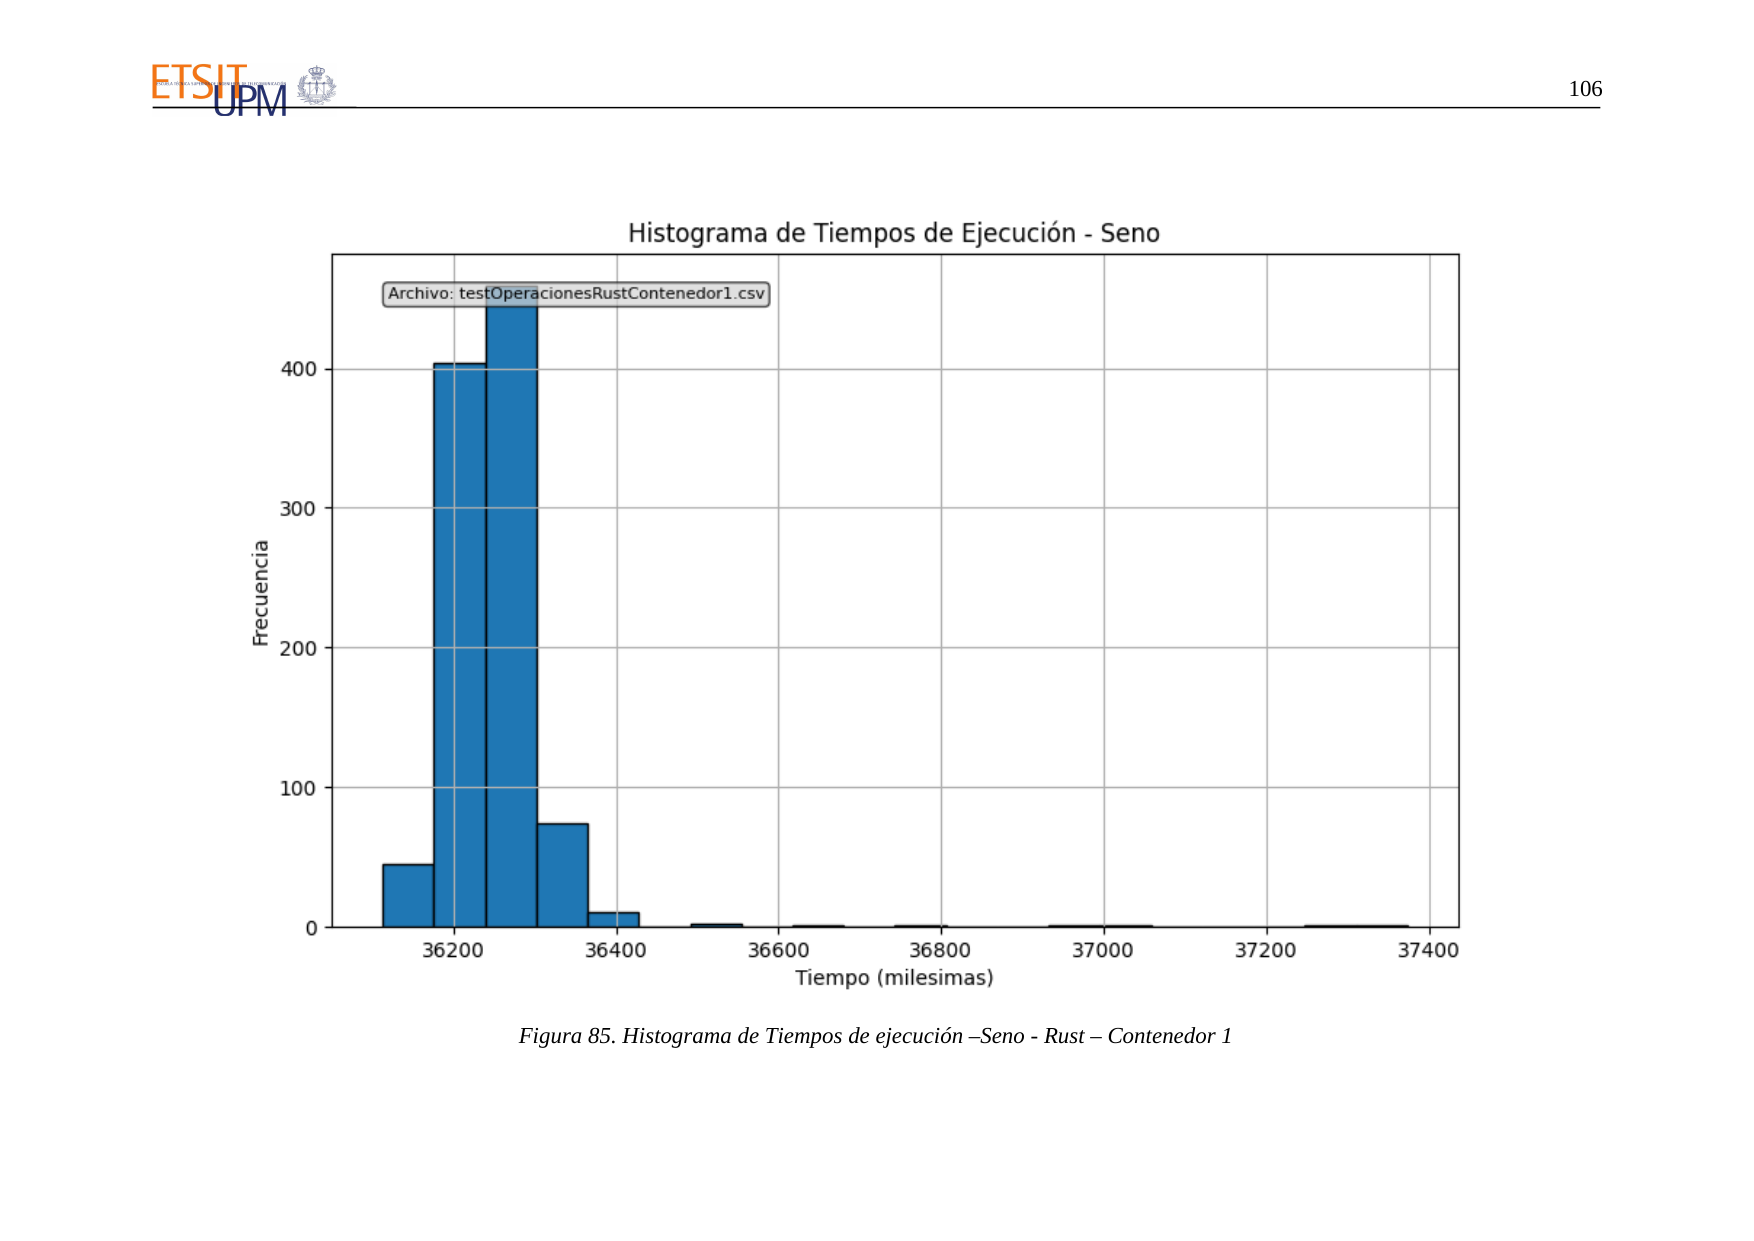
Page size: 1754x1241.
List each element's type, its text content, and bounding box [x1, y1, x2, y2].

picture [150, 150, 1604, 1023]
text Figura 85. Histograma de Tiempos de ejecución –Seno - Rust – Contenedor 1 [150, 1023, 1604, 1049]
picture [151, 63, 338, 117]
